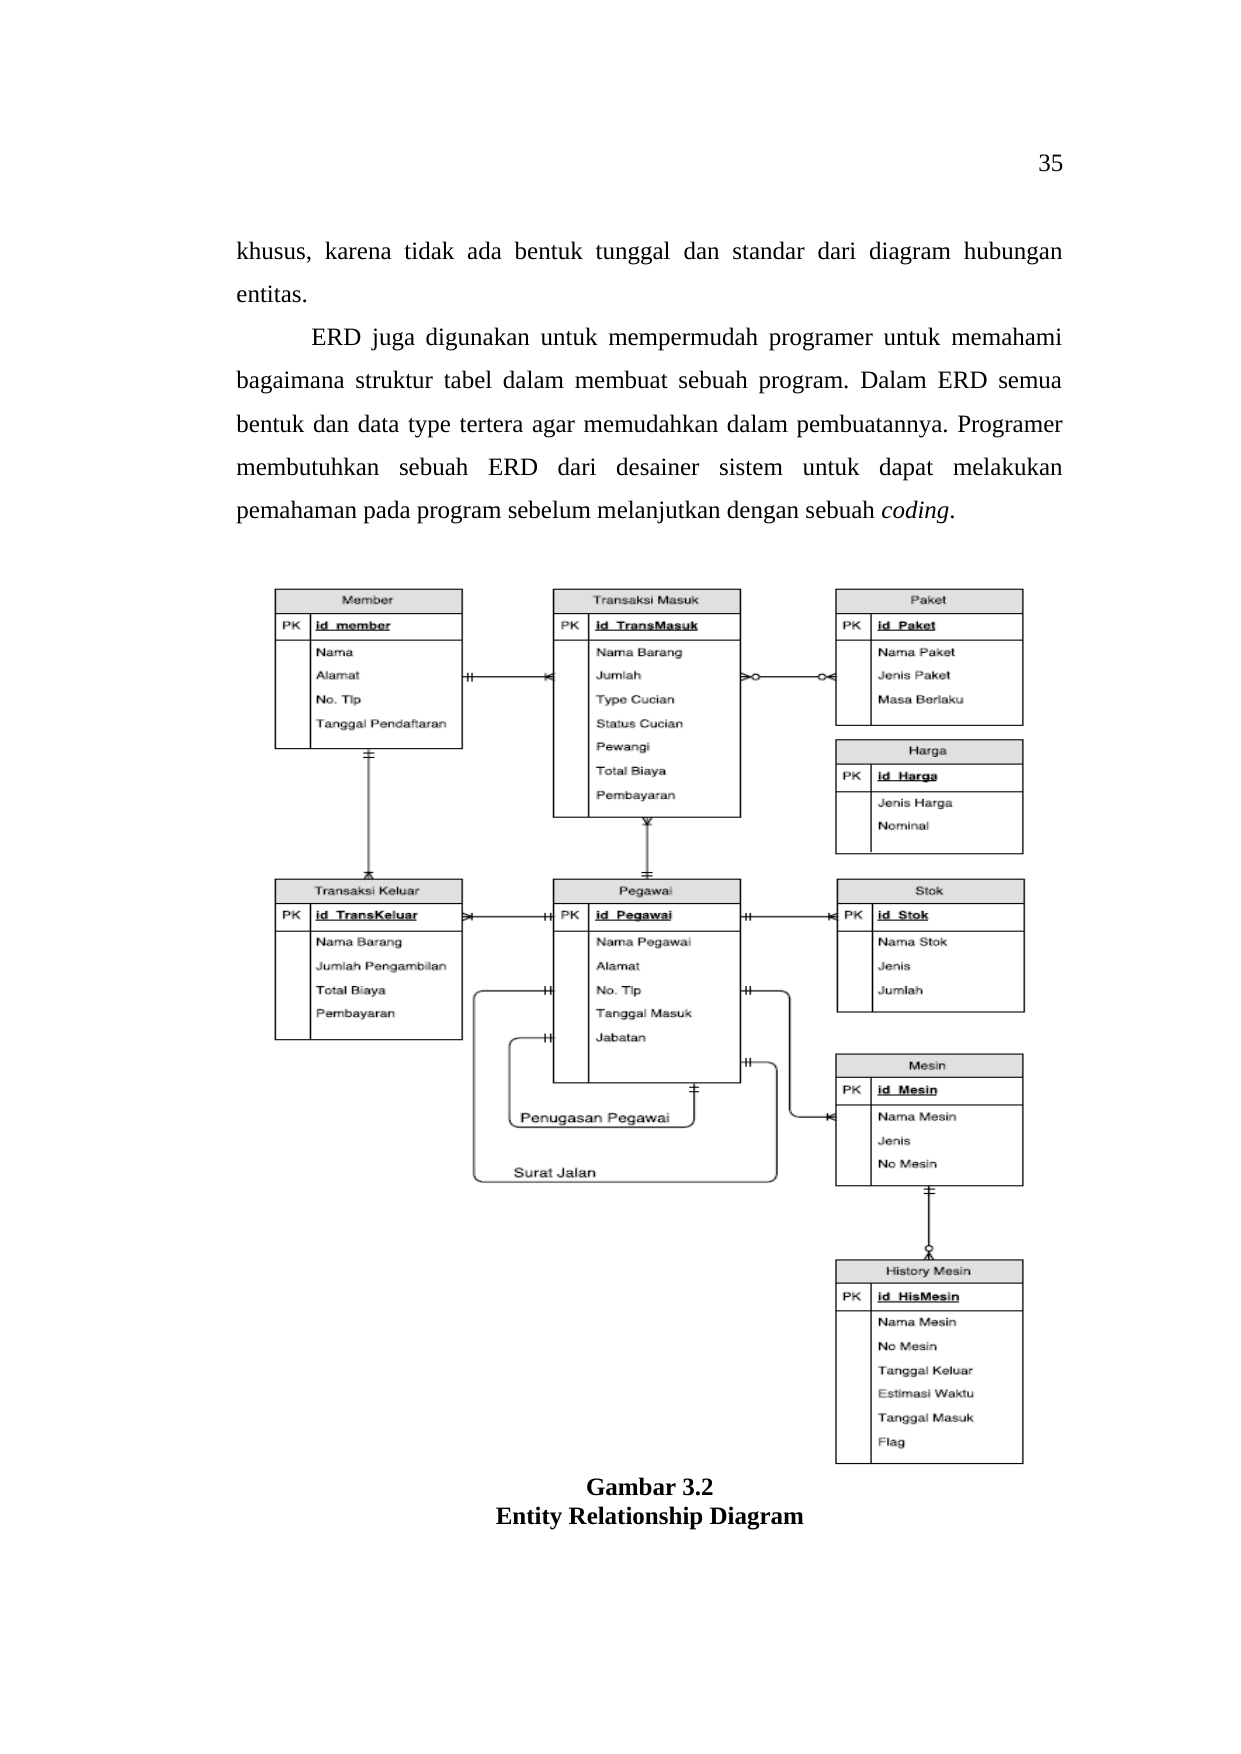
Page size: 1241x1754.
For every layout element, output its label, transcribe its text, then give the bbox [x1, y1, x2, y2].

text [236, 265, 1063, 308]
picture [265, 581, 1035, 1473]
text Entity Relationship Diagram [236, 1501, 1063, 1530]
text Gambar 3.2 [236, 1472, 1063, 1501]
text ERD juga digunakan untuk mempermudah programer untuk memahami bagaimana struktur tabel dalam membuat sebuah program. Dalam ERD semua bentuk dan data type tertera agar memudahkan dalam pembuatannya. Programer membutuhkan sebuah ERD dari desainer sistem untuk dapat melakukan pemahaman pada program sebelum melanjutkan dengan sebuah coding. [236, 322, 1063, 524]
